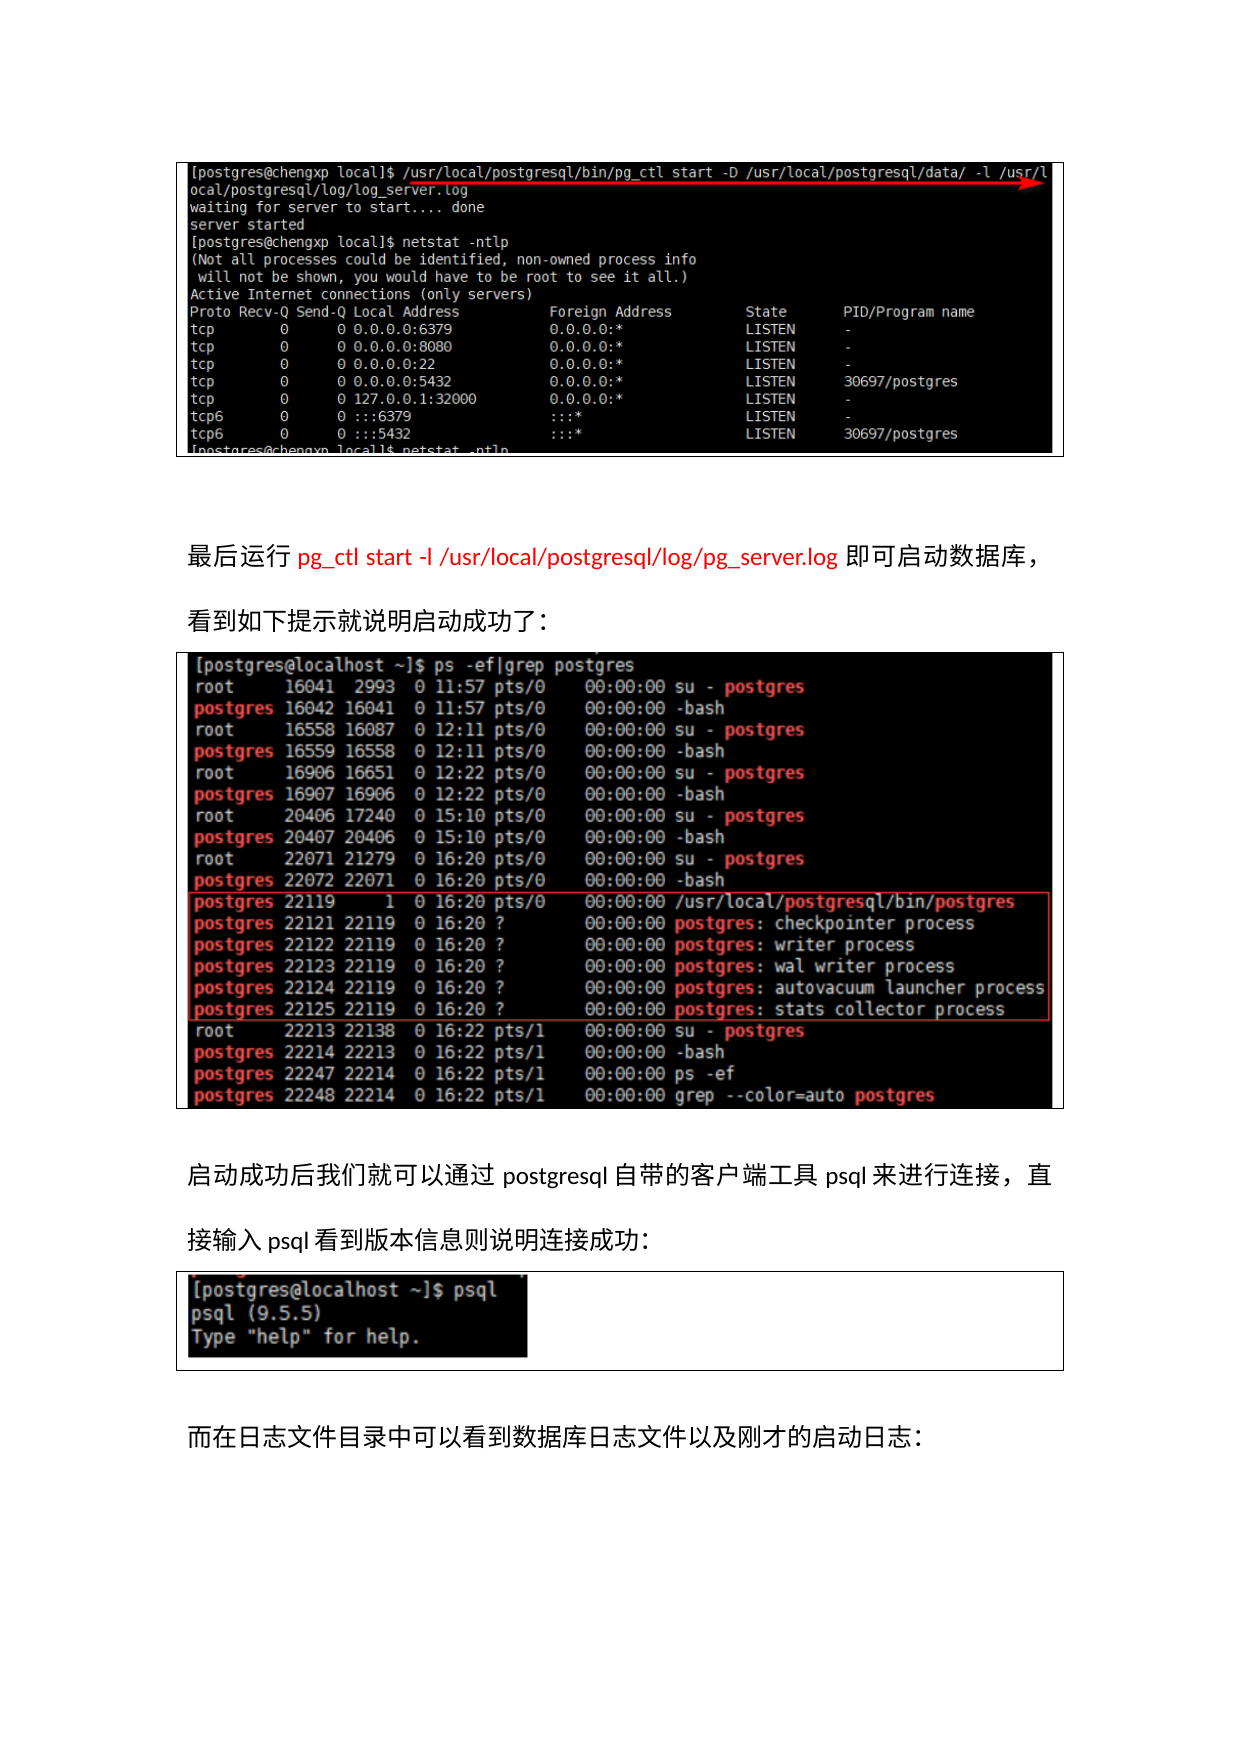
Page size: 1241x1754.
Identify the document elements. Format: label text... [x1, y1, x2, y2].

table_header [177, 1272, 1063, 1370]
table_header [177, 653, 187, 1108]
picture [187, 652, 1053, 1108]
text 启动成功后我们就可以通过postgresql自带的客户端工具psql来进行连接，直接输入psql看到版本信息则说明连接成功： [187, 1141, 1053, 1271]
picture [187, 163, 1053, 453]
table_header [1053, 653, 1063, 1108]
table_header [177, 163, 1063, 456]
text 而在日志文件目录中可以看到数据库日志文件以及刚才的启动日志： [187, 1403, 1053, 1468]
picture [187, 1272, 529, 1359]
text 最后运行pg_ctl start -l /usr/local/postgresql/log/pg_server.log即可启动数据库，看到如下提示就说明启动成功了： [187, 522, 1053, 652]
